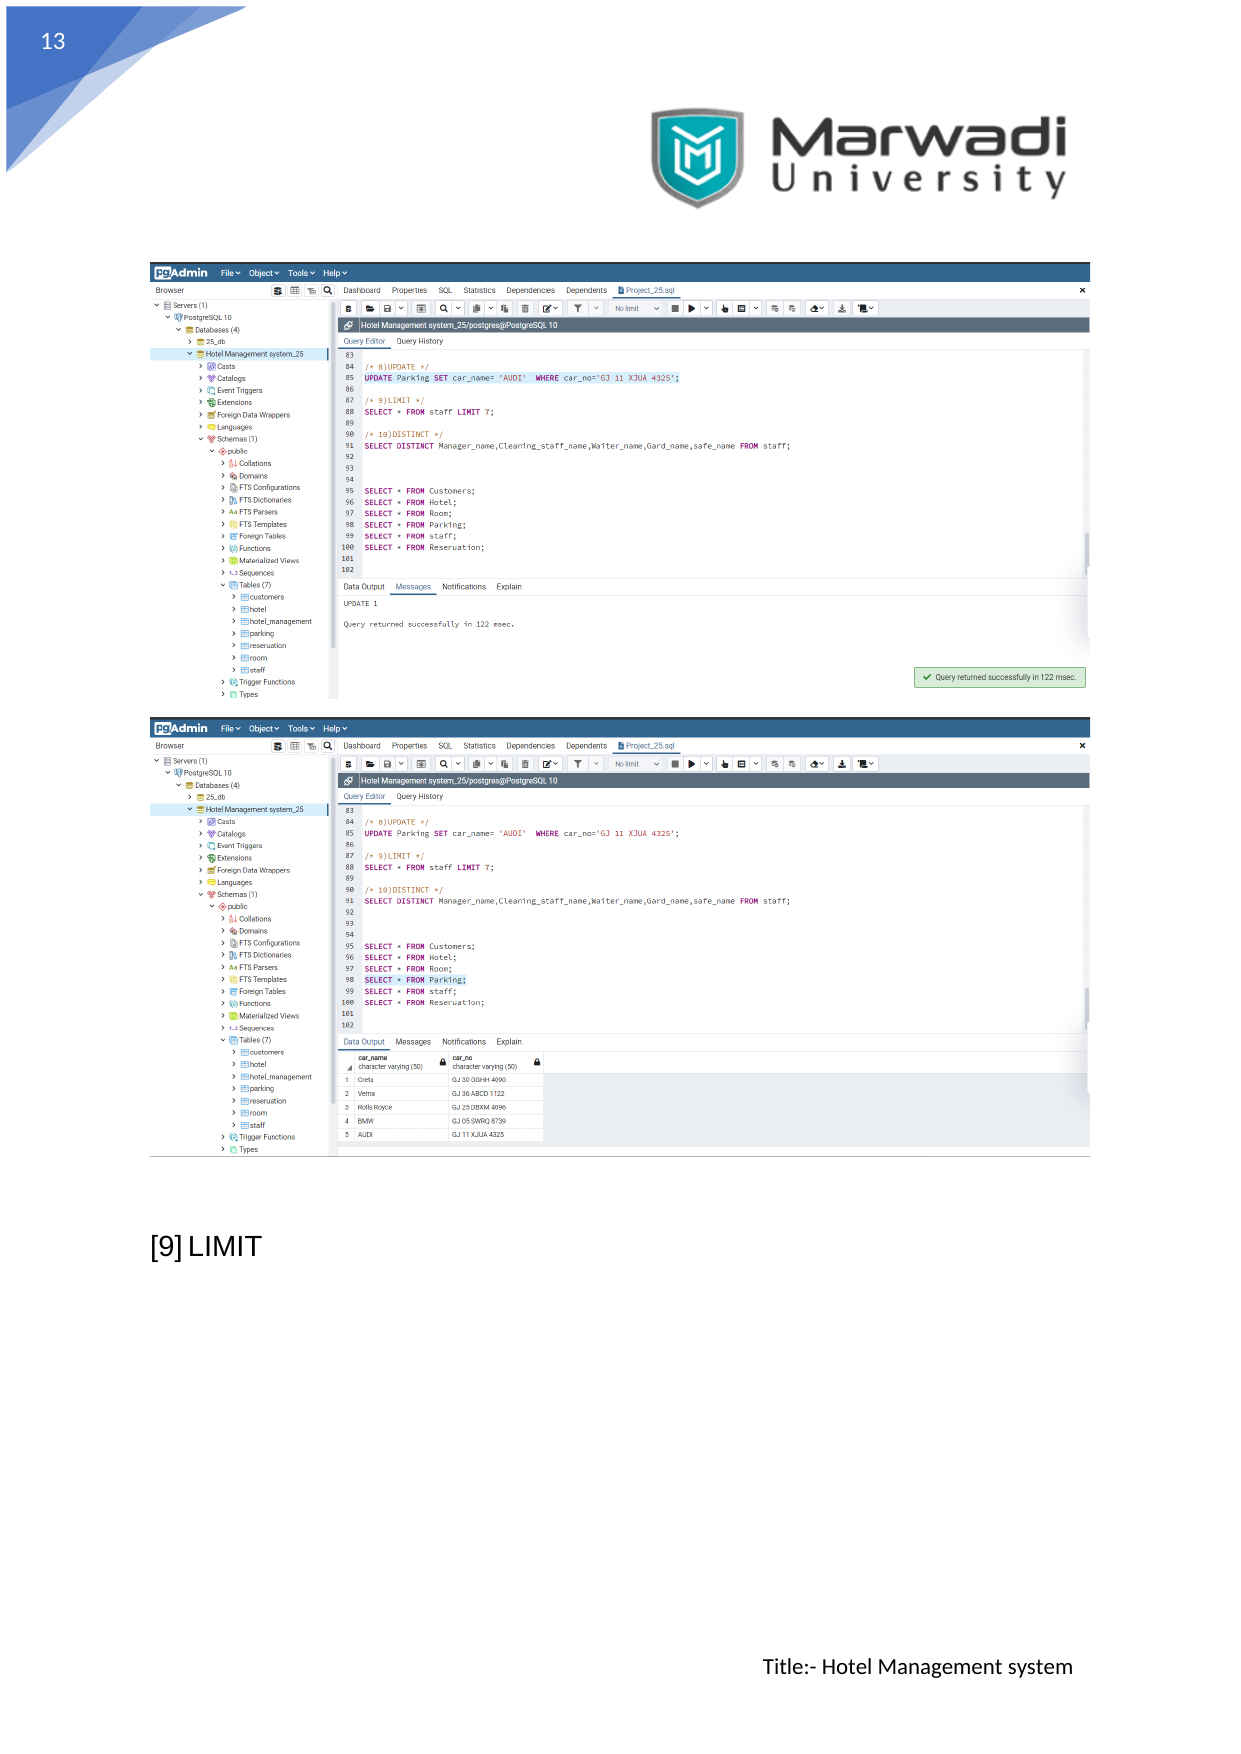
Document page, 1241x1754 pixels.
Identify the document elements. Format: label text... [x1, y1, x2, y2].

picture [150, 717, 1091, 1157]
text [9] LIMIT [150, 1229, 1090, 1262]
picture [6, 6, 248, 175]
picture [626, 84, 1091, 234]
picture [150, 262, 1091, 699]
